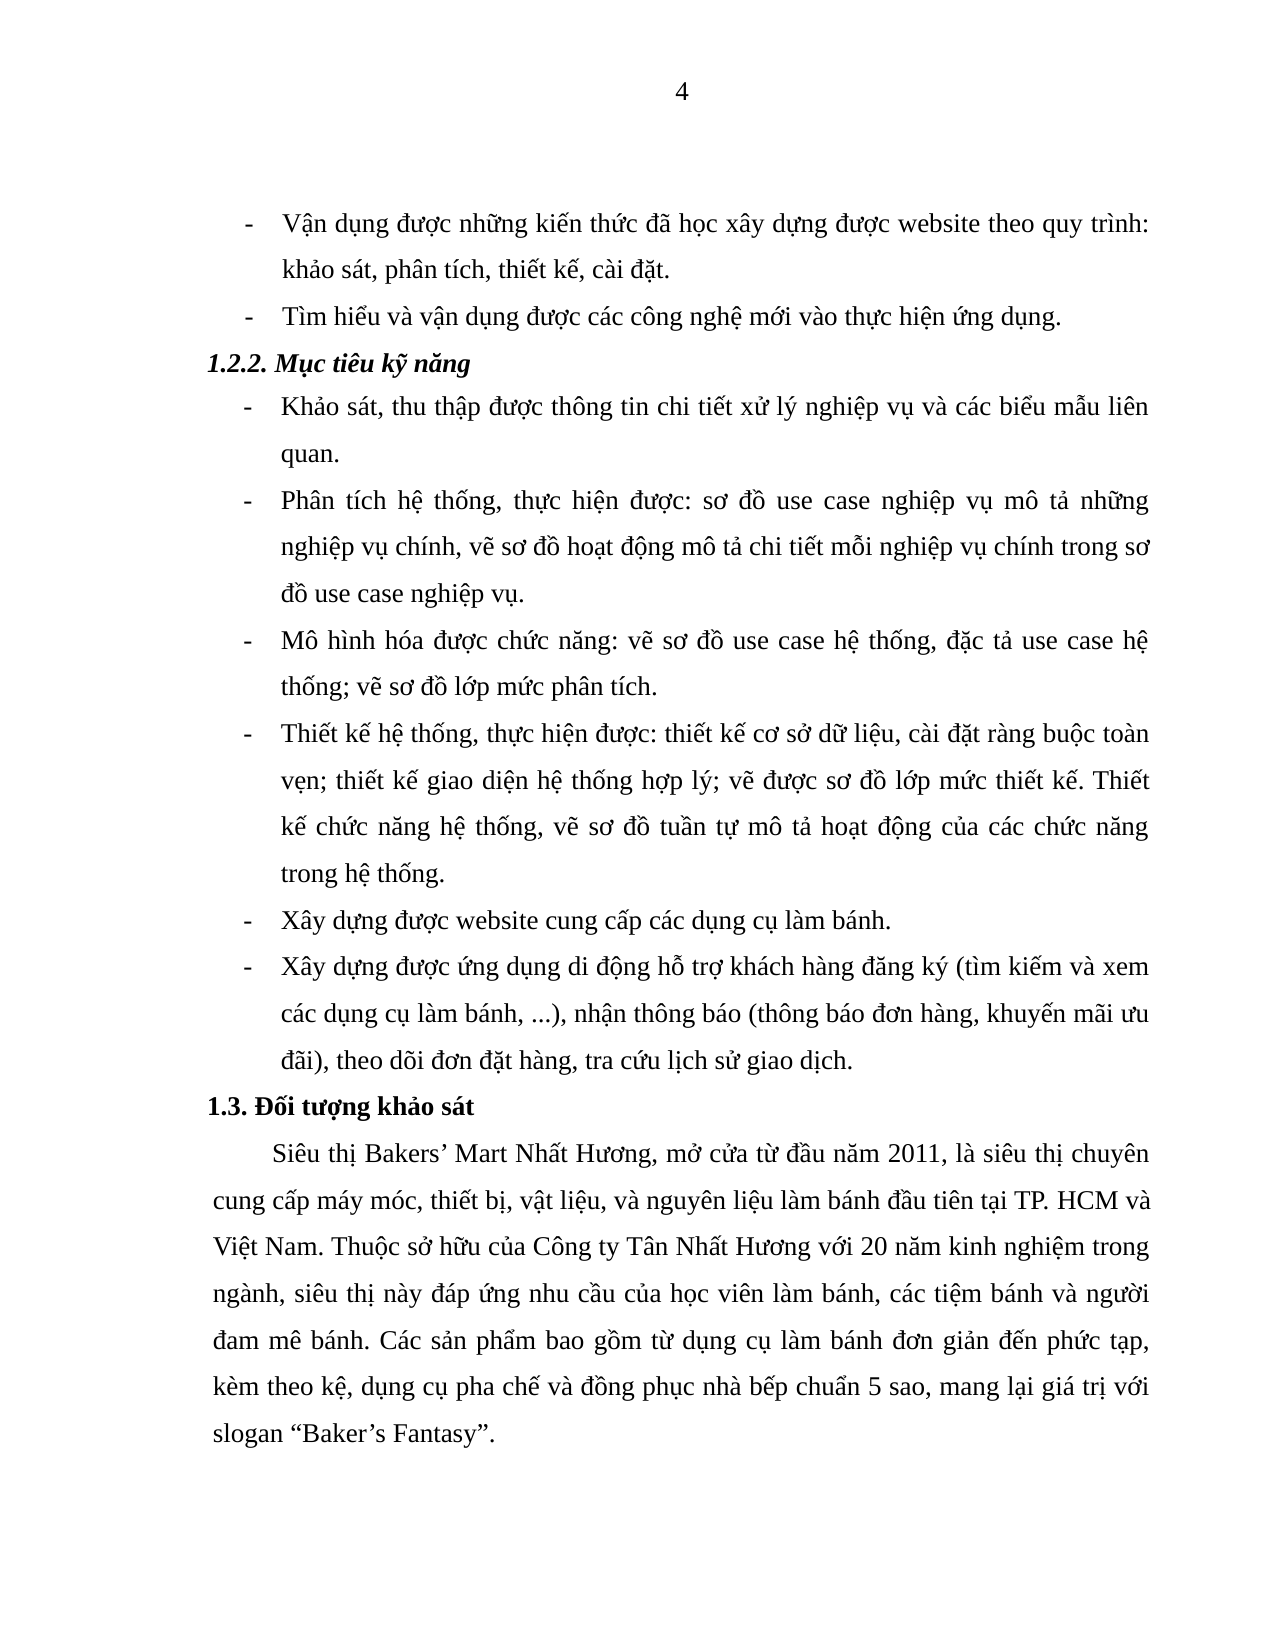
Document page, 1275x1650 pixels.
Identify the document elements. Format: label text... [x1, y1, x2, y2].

list Mô hình hóa được chức năng: vẽ sơ đồ use case hệ thống, đặc tả use case hệ thống; vẽ sơ đồ lớp mức phân tích. [243, 624, 1151, 702]
list Khảo sát, thu thập được thông tin chi tiết xử lý nghiệp vụ và các biểu mẫu liên quan. [243, 390, 1151, 468]
list Tìm hiểu và vận dụng được các công nghệ mới vào thực hiện ứng dụng. [244, 300, 1151, 331]
list Phân tích hệ thống, thực hiện được: sơ đồ use case nghiệp vụ mô tả những nghiệp vụ chính, vẽ sơ đồ hoạt động mô tả chi tiết mỗi nghiệp vụ chính trong sơ đồ use case nghiệp vụ. [243, 484, 1151, 608]
list Xây dựng được ứng dụng di động hỗ trợ khách hàng đăng ký (tìm kiếm và xem các dụng cụ làm bánh, ...), nhận thông báo (thông báo đơn hàng, khuyến mãi ưu đãi), theo dõi đơn đặt hàng, tra cứu lịch sử giao dịch. [243, 950, 1151, 1075]
list Siêu thị Bakers’ Mart Nhất Hương, mở cửa từ đầu năm 2011, là siêu thị chuyên cung cấp máy móc, thiết bị, vật liệu, và nguyên liệu làm bánh đầu tiên tại TP. HCM và Việt Nam. Thuộc sở hữu của Công ty Tân Nhất Hương với 20 năm kinh nghiệm trong ngành, siêu thị này đáp ứng nhu cầu của học viên làm bánh, các tiệm bánh và người đam mê bánh. Các sản phẩm bao gồm từ dụng cụ làm bánh đơn giản đến phức tạp, kèm theo kệ, dụng cụ pha chế và đồng phục nhà bếp chuẩn 5 sao, mang lại giá trị với slogan “Baker’s Fantasy”. [213, 1137, 1151, 1448]
subtitle 1.2.2. Mục tiêu kỹ năng [207, 347, 1157, 378]
list Thiết kế hệ thống, thực hiện được: thiết kế cơ sở dữ liệu, cài đặt ràng buộc toàn vẹn; thiết kế giao diện hệ thống hợp lý; vẽ được sơ đồ lớp mức thiết kế. Thiết kế chức năng hệ thống, vẽ sơ đồ tuần tự mô tả hoạt động của các chức năng trong hệ thống. [243, 717, 1151, 888]
subtitle 1.3. Đối tượng khảo sát [207, 1090, 1151, 1122]
list Xây dựng được website cung cấp các dụng cụ làm bánh. [243, 904, 1151, 935]
list Vận dụng được những kiến thức đã học xây dựng được website theo quy trình: khảo sát, phân tích, thiết kế, cài đặt. [244, 207, 1151, 284]
